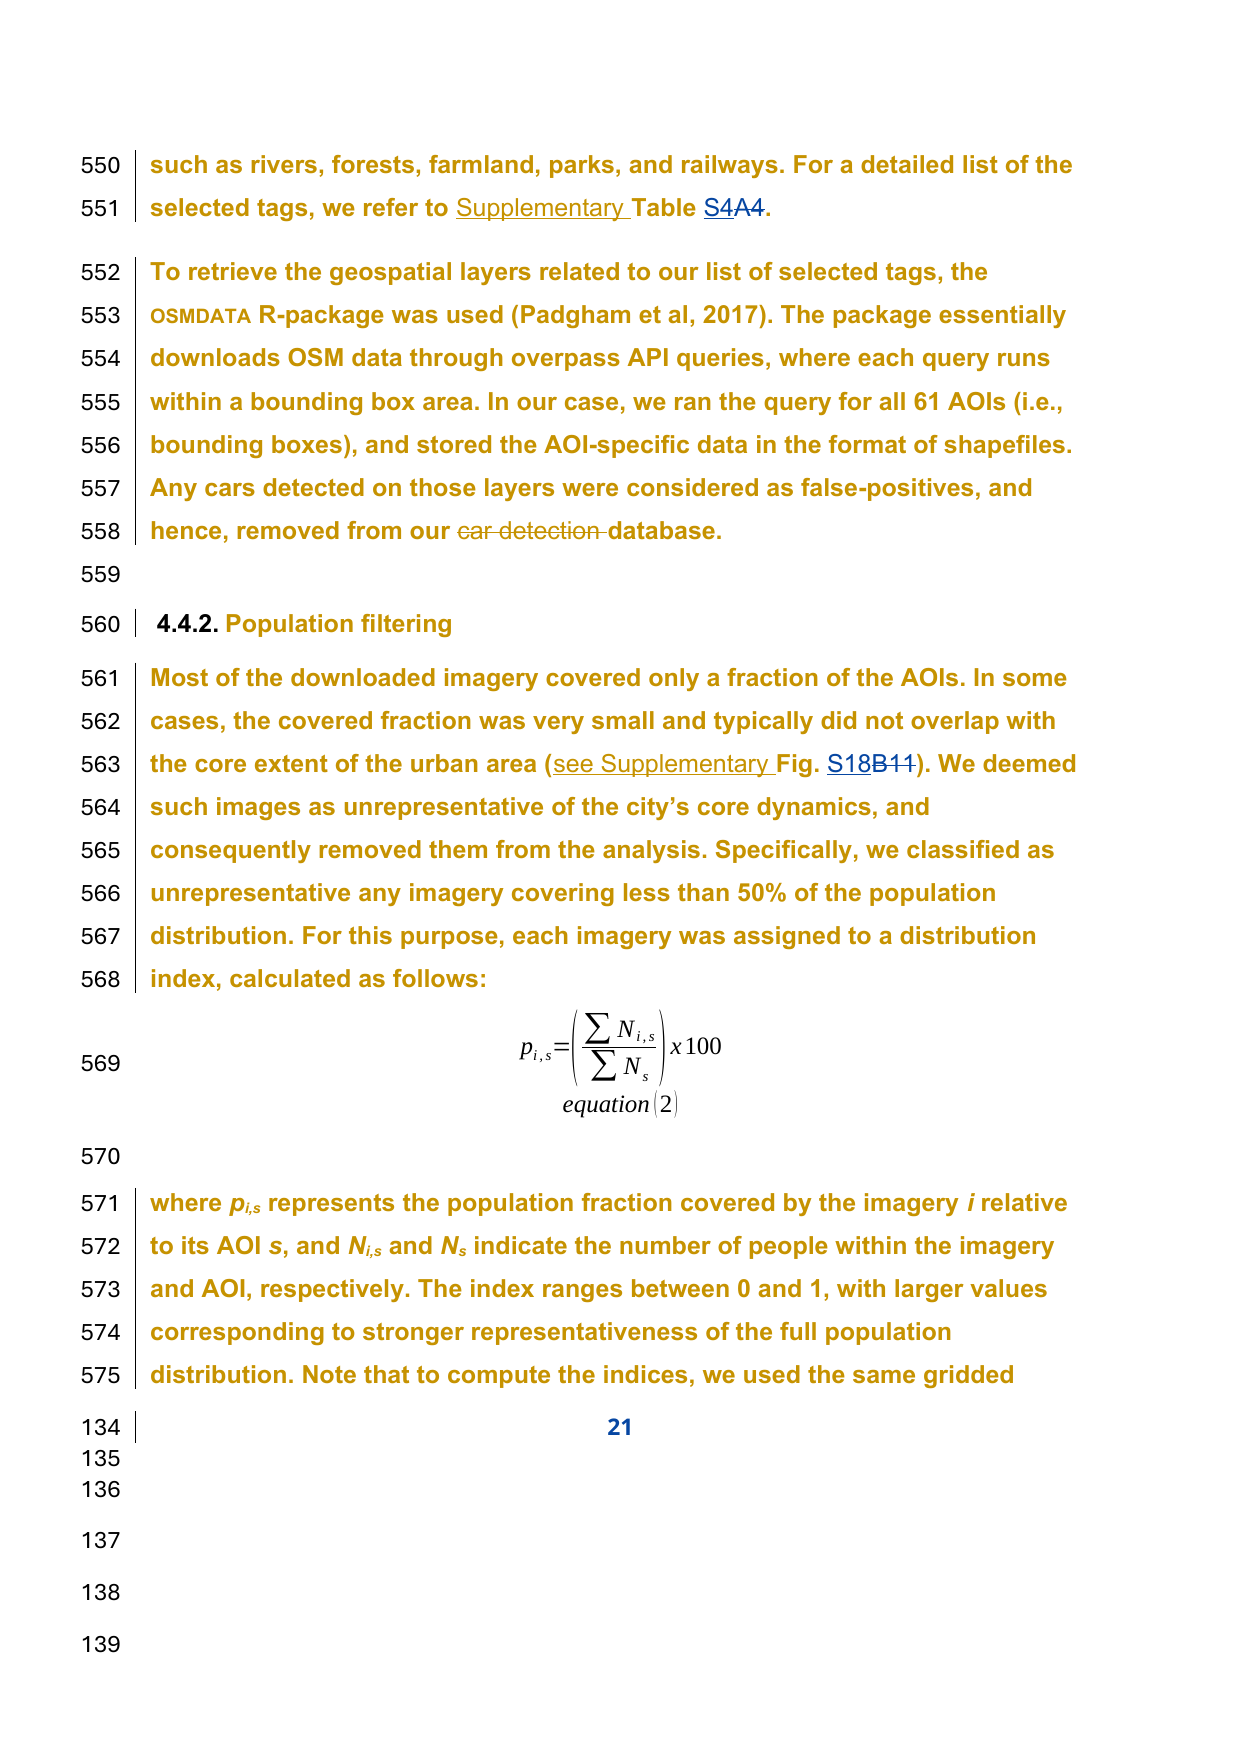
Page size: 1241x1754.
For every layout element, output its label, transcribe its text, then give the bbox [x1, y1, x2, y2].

text To retrieve the geospatial layers related to our list of selected tags, the osmdata R-package was used (Padgham et al, 2017). The package essentially downloads OSM data through overpass API queries, where each query runs within a bounding box area. In our case, we ran the query for all 61 AOIs (i.e., bounding boxes), and stored the AOI-specific data in the format of shapefiles. Any cars detected on those layers were considered as false-positives, and hence, removed from our database. [150, 257, 1095, 544]
list Population filtering [157, 609, 1090, 637]
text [150, 1188, 1095, 1389]
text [150, 150, 1095, 222]
text Most of the downloaded imagery covered only a fraction of the AOIs. In some cases, the covered fraction was very small and typically did not overlap with the core extent of the urban area (Fig. ). We deemed such images as unrepresentative of the city’s core dynamics, and consequently removed them from the analysis. Specifically, we classified as unrepresentative any imagery covering less than 50% of the population distribution. For this purpose, each imagery was assigned to a distribution index, calculated as follows: [150, 662, 1095, 993]
